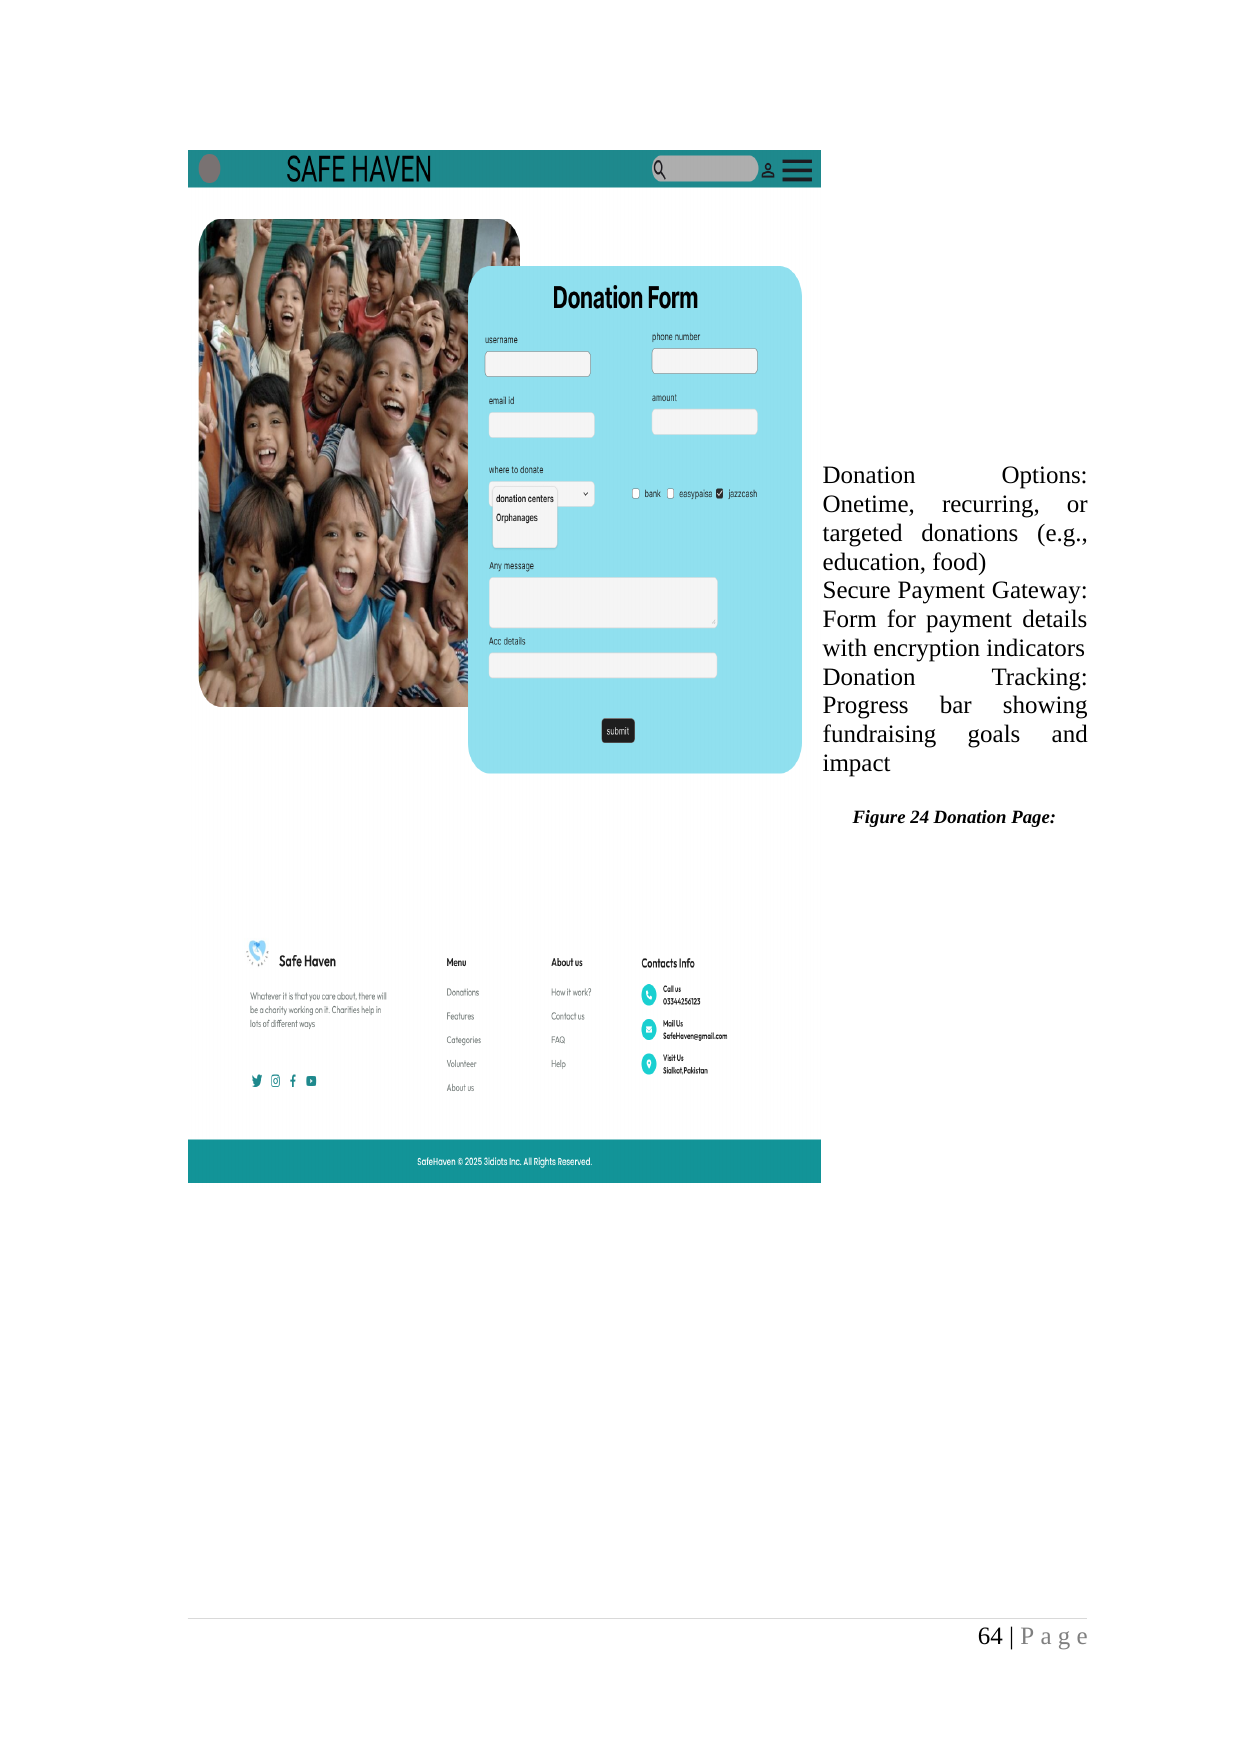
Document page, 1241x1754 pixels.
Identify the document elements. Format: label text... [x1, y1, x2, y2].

table_header Donation Options: Onetime, recurring, or targeted donations (e.g., education, food) Secure Payment Gateway: Form for payment details with encryption indicators Donation Tracking: Progress bar showing fundraising goals and impact Figure 24 Donation Page: [823, 150, 1087, 1187]
picture [188, 150, 821, 1188]
